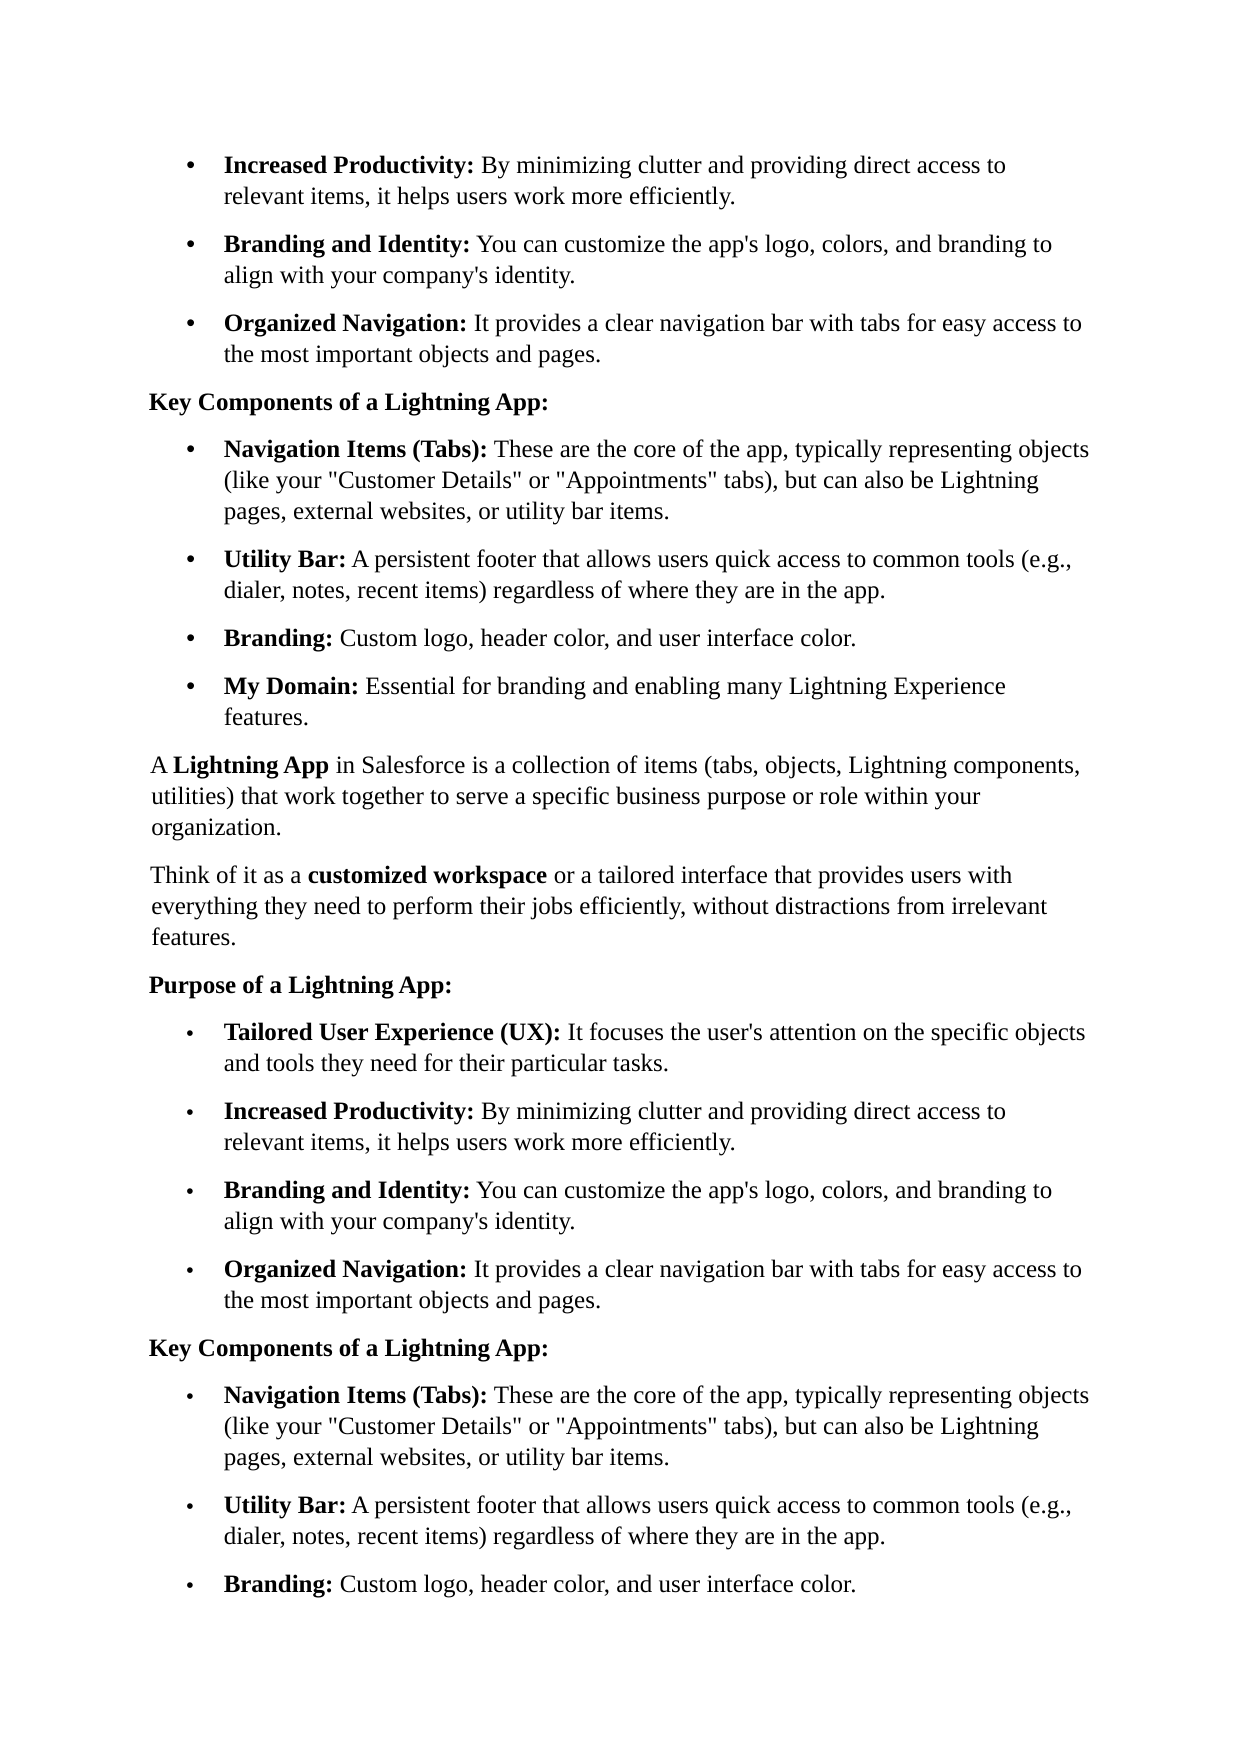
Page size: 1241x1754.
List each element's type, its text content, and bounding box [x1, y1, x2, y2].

text Think of it as a customized workspace or a tailored interface that provides users with everything they need to perform their jobs efficiently, without distractions from irrelevant features. [150, 860, 1090, 951]
list Tailored User Experience (UX): It focuses the user's attention on the specific objects and tools they need for their particular tasks. [186, 1017, 1090, 1077]
list Branding and Identity: You can customize the app's logo, colors, and branding to align with your company's identity. [186, 229, 1090, 289]
list Branding: Custom logo, header color, and user interface color. [186, 1569, 1090, 1598]
list Utility Bar: A persistent footer that allows users quick access to common tools (e.g., dialer, notes, recent items) regardless of where they are in the app. [186, 1490, 1090, 1550]
text A Lightning App in Salesforce is a collection of items (tabs, objects, Lightning components, utilities) that work together to serve a specific business purpose or role within your organization. [150, 750, 1090, 841]
list Organized Navigation: It provides a clear navigation bar with tabs for easy access to the most important objects and pages. [186, 308, 1090, 368]
list Branding: Custom logo, header color, and user interface color. [186, 623, 1090, 652]
text Key Components of a Lightning App: [148, 1333, 1080, 1361]
list Increased Productivity: By minimizing clutter and providing direct access to relevant items, it helps users work more efficiently. [186, 150, 1090, 210]
list My Domain: Essential for branding and enabling many Lightning Experience features. [186, 671, 1090, 731]
text Key Components of a Lightning App: [148, 387, 1080, 416]
list Organized Navigation: It provides a clear navigation bar with tabs for easy access to the most important objects and pages. [186, 1254, 1090, 1314]
list Utility Bar: A persistent footer that allows users quick access to common tools (e.g., dialer, notes, recent items) regardless of where they are in the app. [186, 544, 1090, 604]
list Branding and Identity: You can customize the app's logo, colors, and branding to align with your company's identity. [186, 1175, 1090, 1235]
list Navigation Items (Tabs): These are the core of the app, typically representing objects (like your "Customer Details" or "Appointments" tabs), but can also be Lightning pages, external websites, or utility bar items. [186, 434, 1090, 525]
list Navigation Items (Tabs): These are the core of the app, typically representing objects (like your "Customer Details" or "Appointments" tabs), but can also be Lightning pages, external websites, or utility bar items. [186, 1380, 1090, 1471]
text Purpose of a Lightning App: [148, 970, 1080, 999]
list Increased Productivity: By minimizing clutter and providing direct access to relevant items, it helps users work more efficiently. [186, 1096, 1090, 1156]
